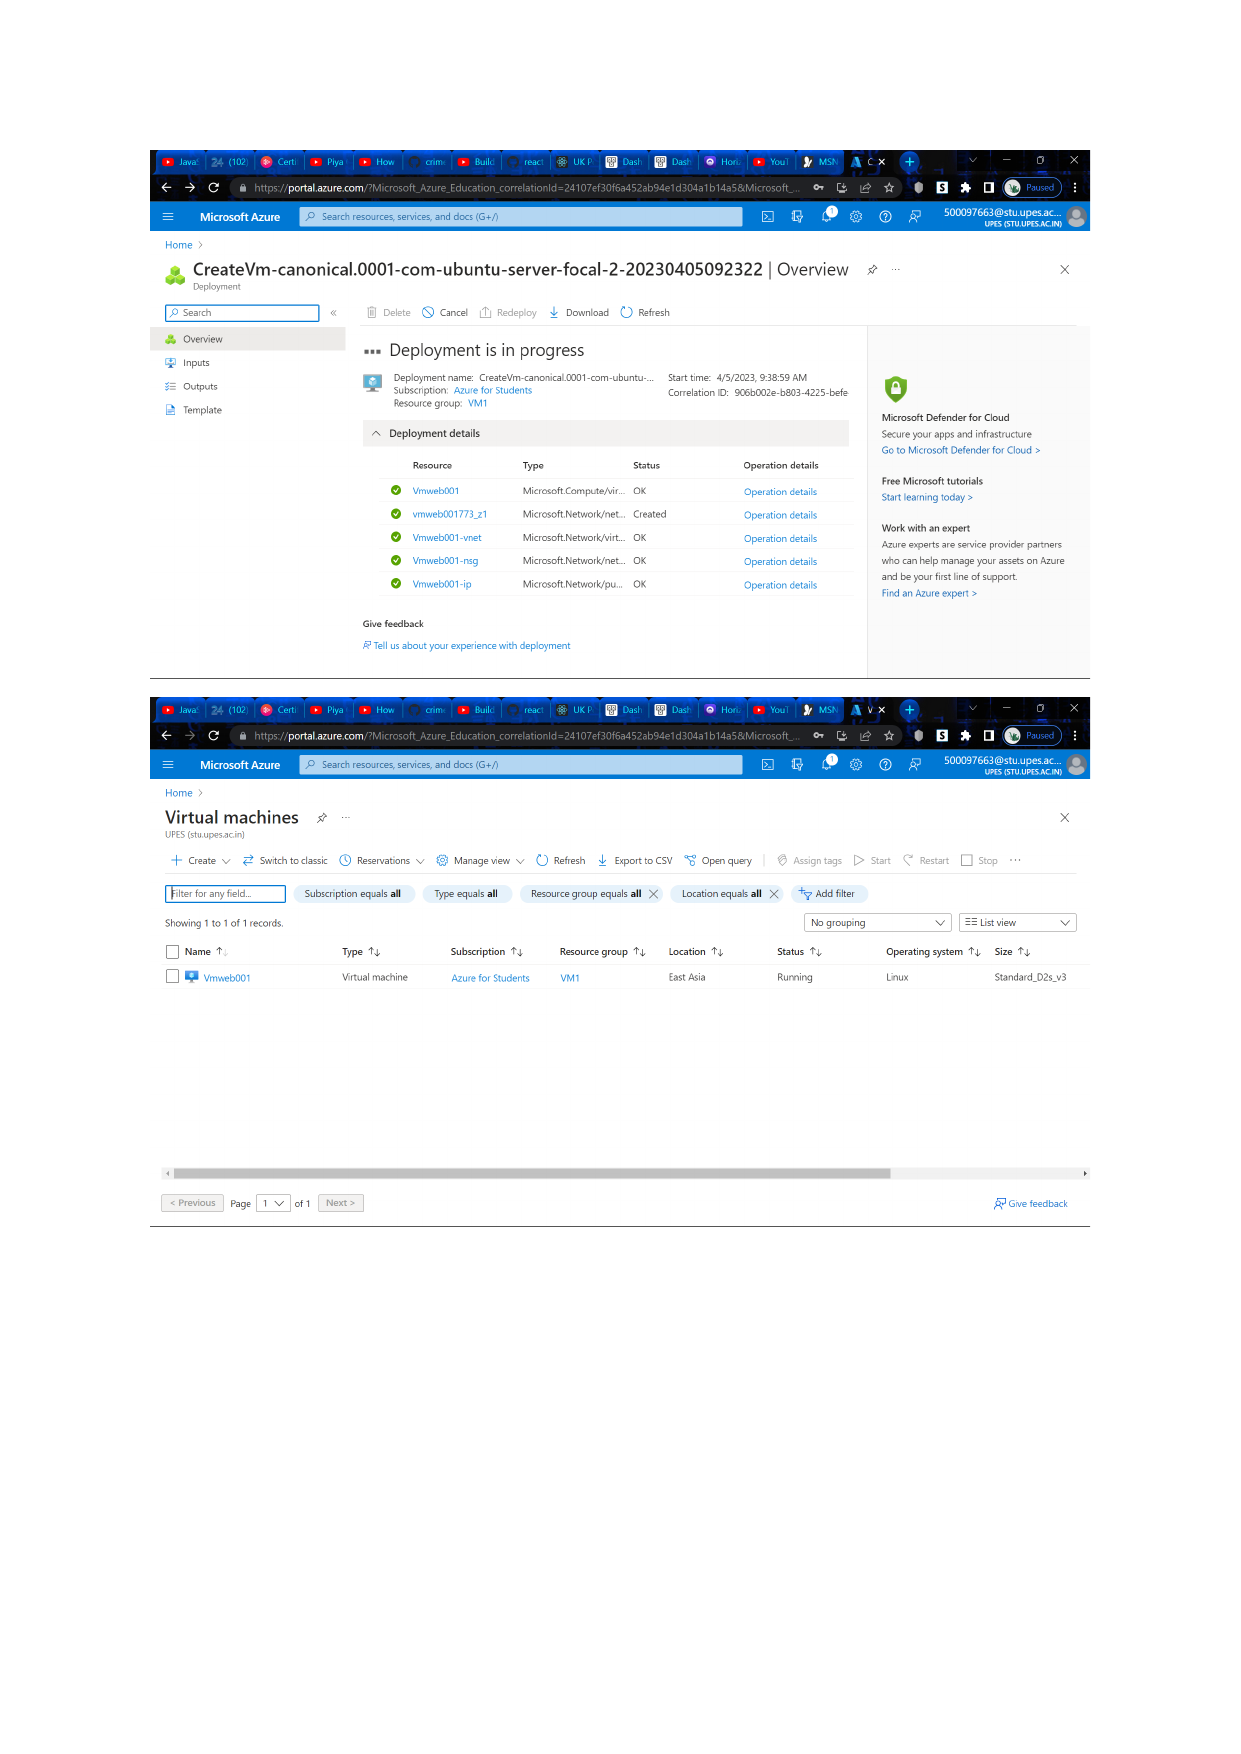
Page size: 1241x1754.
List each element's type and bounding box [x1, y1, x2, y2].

picture [150, 697, 1091, 1227]
picture [150, 150, 1091, 679]
